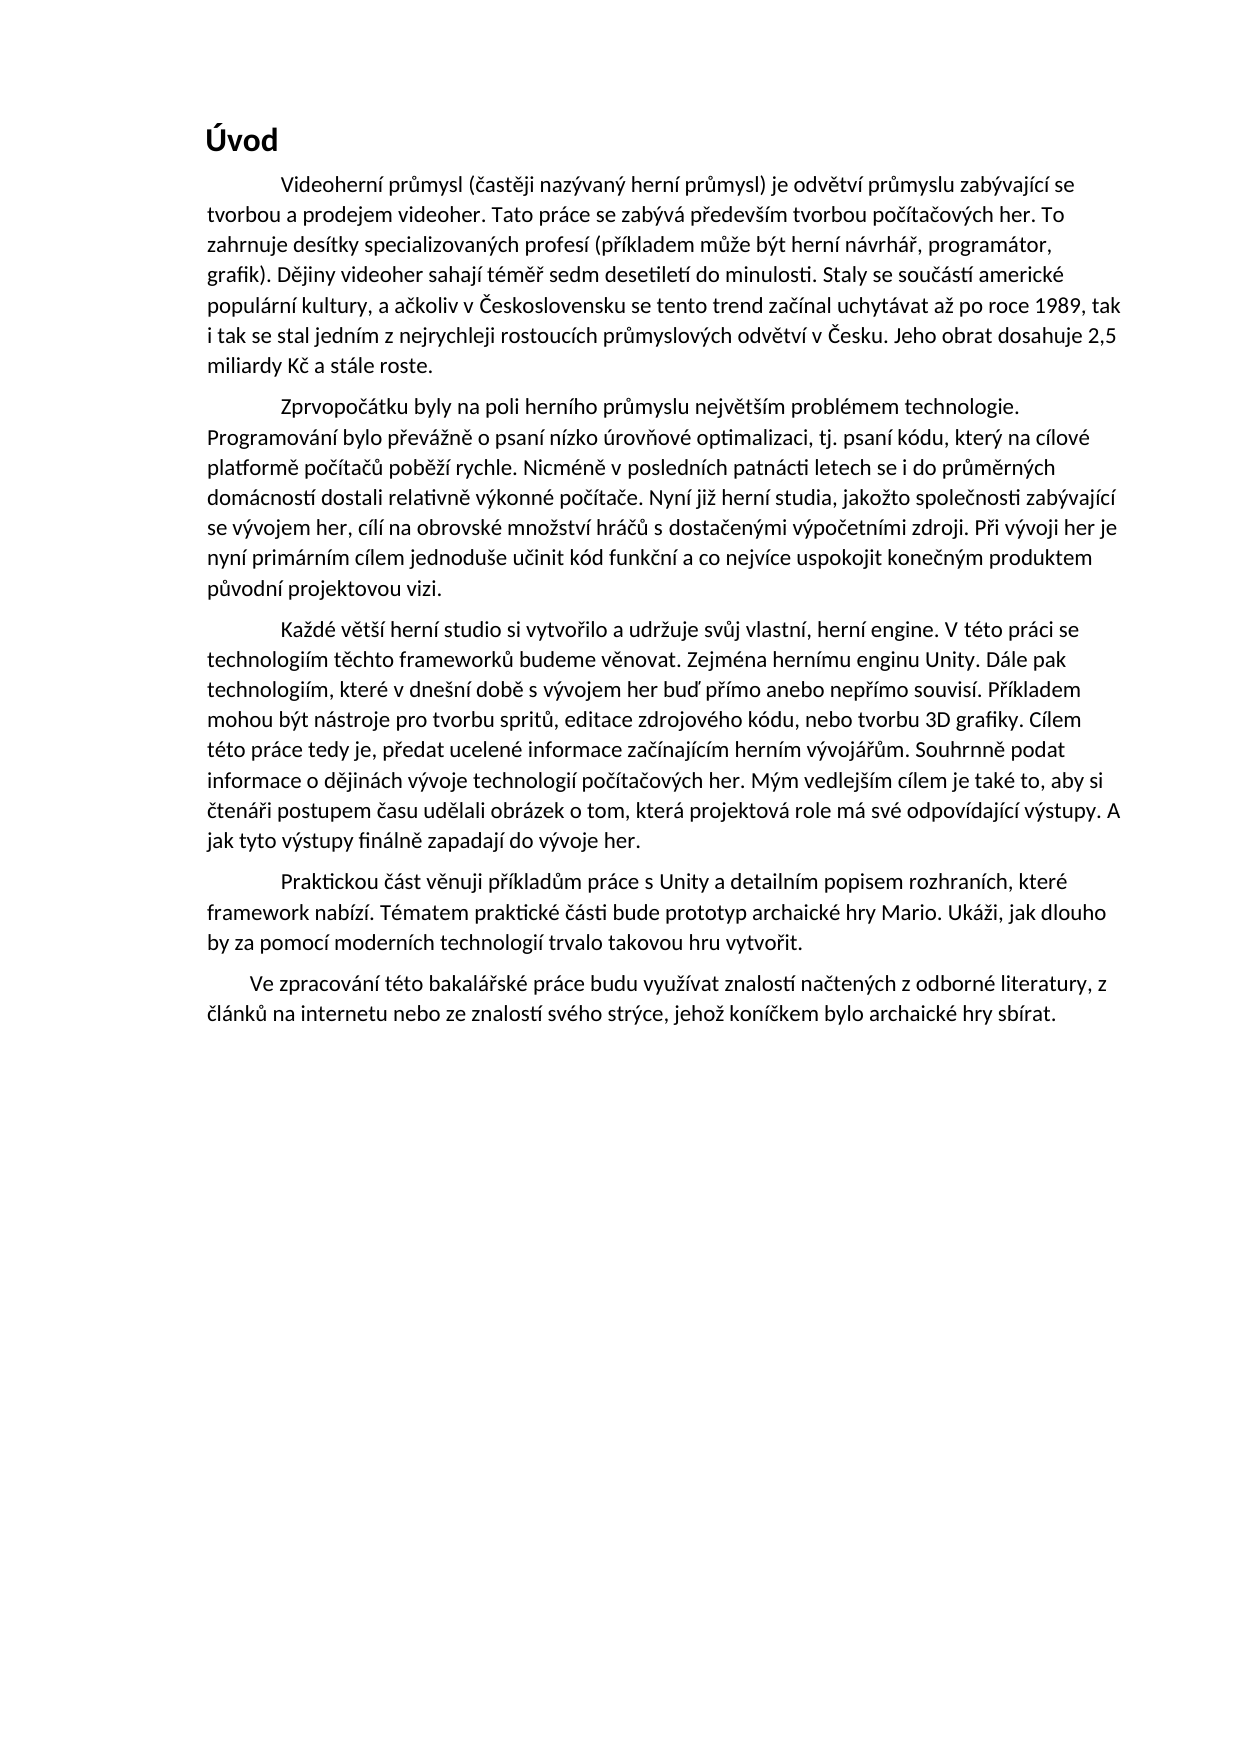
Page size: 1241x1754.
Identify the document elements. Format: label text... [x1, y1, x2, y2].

text Ve zpracování této bakalářské práce budu využívat znalostí načtených z odborné literatury, z článků na internetu nebo ze znalostí svého strýce, jehož koníčkem bylo archaické hry sbírat. [207, 969, 1123, 1027]
text Videoherní průmysl (častěji nazývaný herní průmysl) je odvětví průmyslu zabývající se tvorbou a prodejem videoher. Tato práce se zabývá především tvorbou počítačových her. To zahrnuje desítky specializovaných profesí (příkladem může být herní návrhář, programátor, grafik). Dějiny videoher sahají téměř sedm desetiletí do minulosti. Staly se součástí americké populární kultury, a ačkoliv v Československu se tento trend začínal uchytávat až po roce 1989, tak i tak se stal jedním z nejrychleji rostoucích průmyslových odvětví v Česku. Jeho obrat dosahuje 2,5 miliardy Kč a stále roste. [207, 170, 1123, 379]
text Každé větší herní studio si vytvořilo a udržuje svůj vlastní, herní engine. V této práci se technologiím těchto frameworků budeme věnovat. Zejména hernímu enginu Unity. Dále pak technologiím, které v dnešní době s vývojem her buď přímo anebo nepřímo souvisí. Příkladem mohou být nástroje pro tvorbu spritů, editace zdrojového kódu, nebo tvorbu 3D grafiky. Cílem této práce tedy je, předat ucelené informace začínajícím herním vývojářům. Souhrnně podat informace o dějinách vývoje technologií počítačových her. Mým vedlejším cílem je také to, aby si čtenáři postupem času udělali obrázek o tom, která projektová role má své odpovídající výstupy. A jak tyto výstupy finálně zapadají do vývoje her. [207, 615, 1123, 854]
text Zprvopočátku byly na poli herního průmyslu největším problémem technologie. Programování bylo převážně o psaní nízko úrovňové optimalizaci, tj. psaní kódu, který na cílové platformě počítačů poběží rychle. Nicméně v posledních patnácti letech se i do průměrných domácností dostali relativně výkonné počítače. Nyní již herní studia, jakožto společnosti zabývající se vývojem her, cílí na obrovské množství hráčů s dostačenými výpočetními zdroji. Při vývoji her je nyní primárním cílem jednoduše učinit kód funkční a co nejvíce uspokojit konečným produktem původní projektovou vizi. [207, 392, 1123, 602]
subtitle Úvod [205, 119, 1123, 159]
text Praktickou část věnuji příkladům práce s Unity a detailním popisem rozhraních, které framework nabízí. Tématem praktické části bude prototyp archaické hry Mario. Ukáži, jak dlouho by za pomocí moderních technologií trvalo takovou hru vytvořit. [207, 867, 1123, 956]
